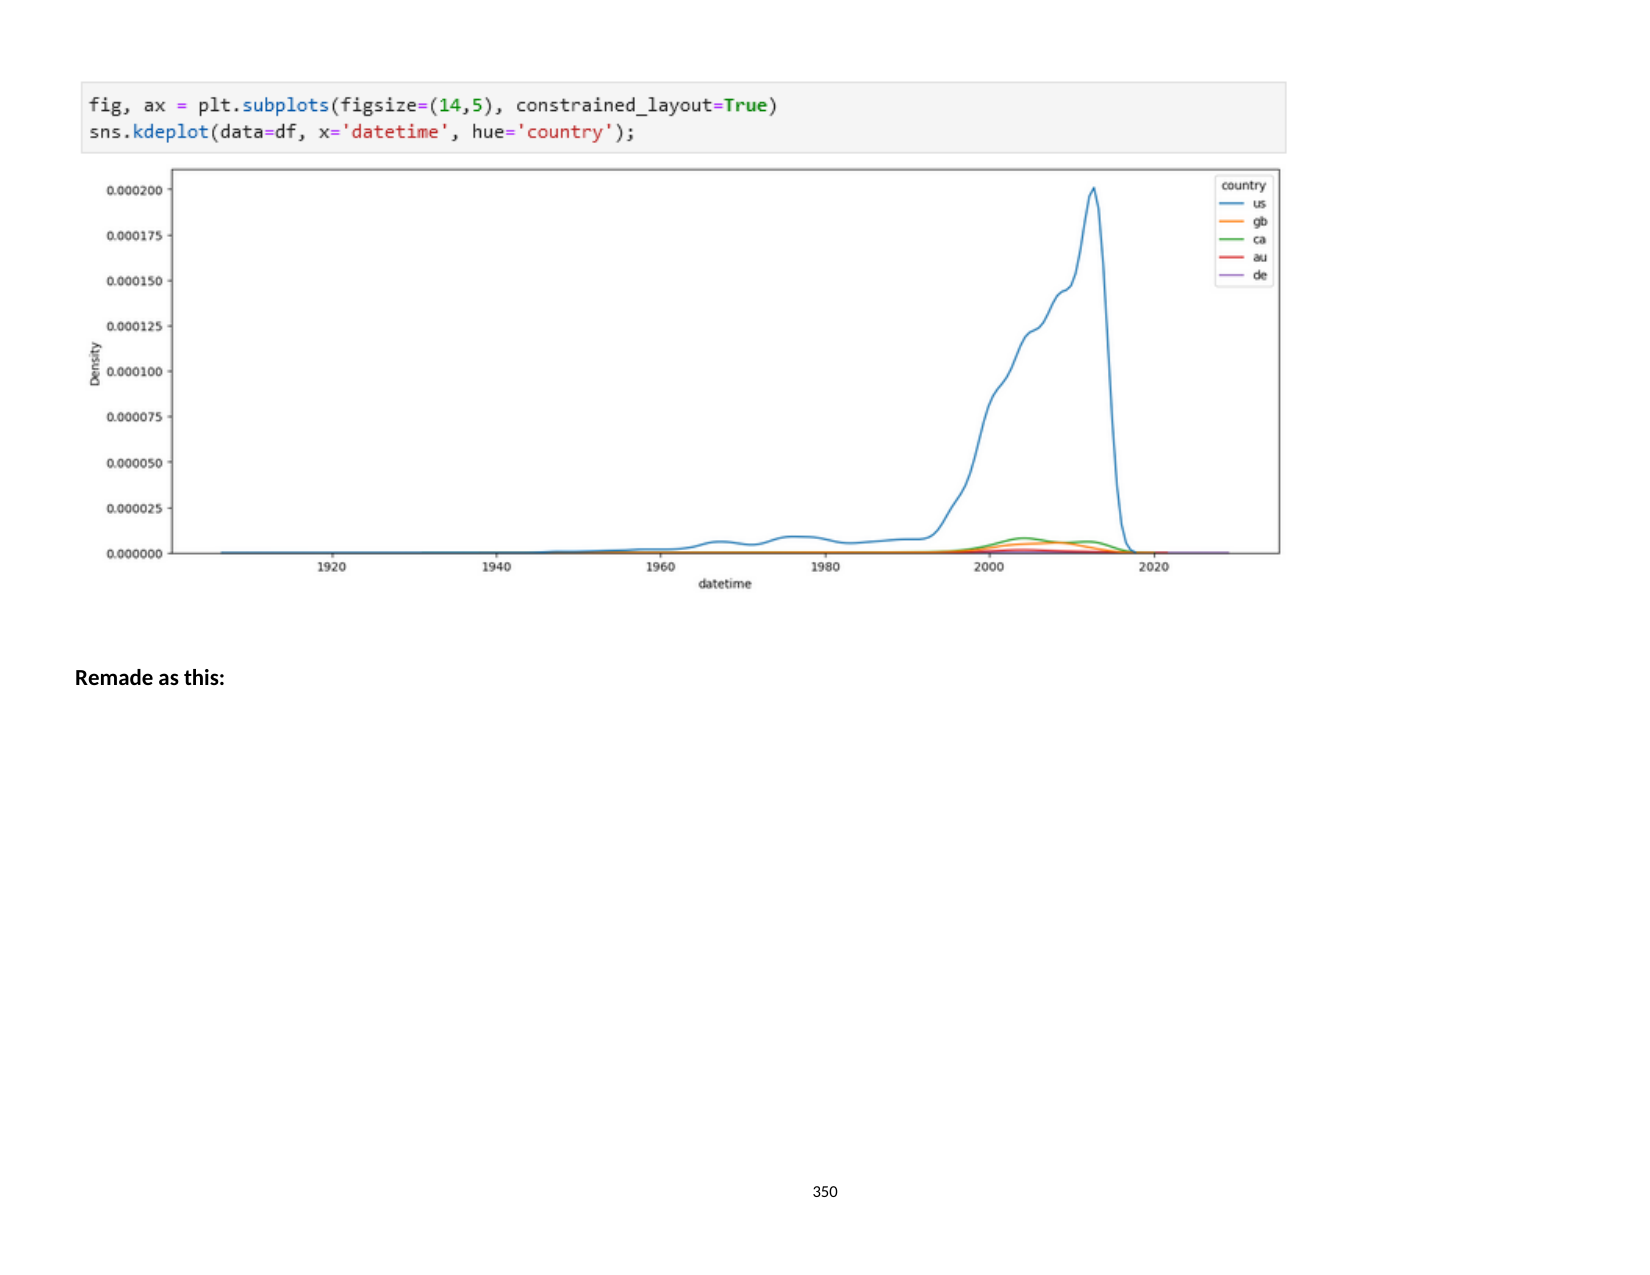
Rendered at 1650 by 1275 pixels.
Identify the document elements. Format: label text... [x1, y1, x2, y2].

text Remade as this: [75, 663, 1575, 691]
picture [75, 75, 1290, 597]
